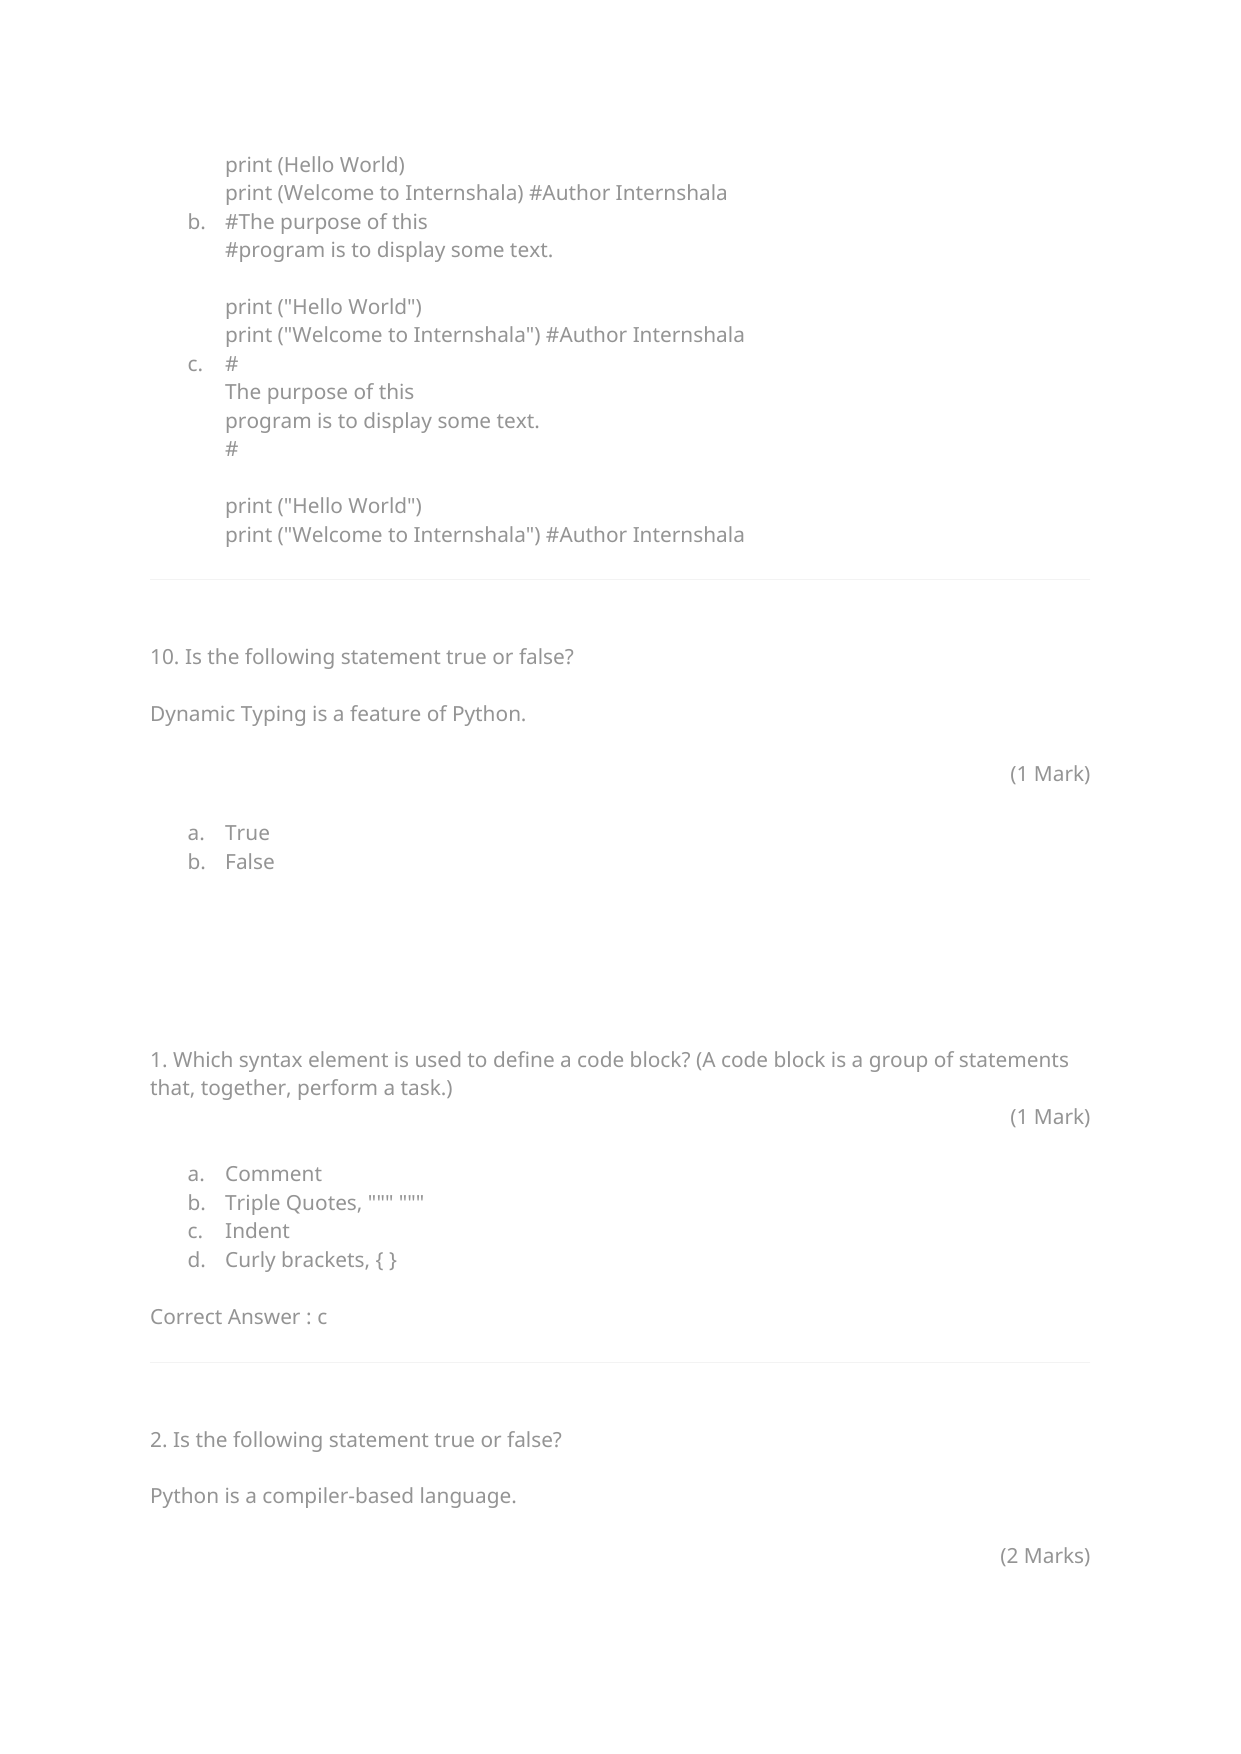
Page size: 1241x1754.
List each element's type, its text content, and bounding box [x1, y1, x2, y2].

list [187, 150, 1090, 207]
list Comment [187, 1159, 1090, 1188]
text 10. Is the following statement true or false? Dynamic Typing is a feature of Python. [150, 642, 1090, 727]
list #The purpose of this #program is to display some text. print ("Hello World") print ("Welcome to Internshala") #Author Internshala [187, 207, 1090, 349]
list True [187, 818, 1090, 847]
text 2. Is the following statement true or false? Python is a compiler-based language. [150, 1425, 1090, 1510]
text (1 Mark) [150, 759, 1090, 787]
list Indent [187, 1216, 1090, 1245]
list Curly brackets, { } [187, 1245, 1090, 1273]
text Correct Answer : c [150, 1302, 1090, 1331]
text (2 Marks) [150, 1541, 1090, 1570]
list False [187, 847, 1090, 875]
list Triple Quotes, """ """ [187, 1188, 1090, 1216]
text 1. Which syntax element is used to define a code block? (A code block is a group of statements that, together, perform a task.) [150, 1045, 1090, 1102]
list # The purpose of this program is to display some text. # print ("Hello World") print ("Welcome to Internshala") #Author Internshala [187, 349, 1090, 548]
text (1 Mark) [150, 1102, 1090, 1130]
